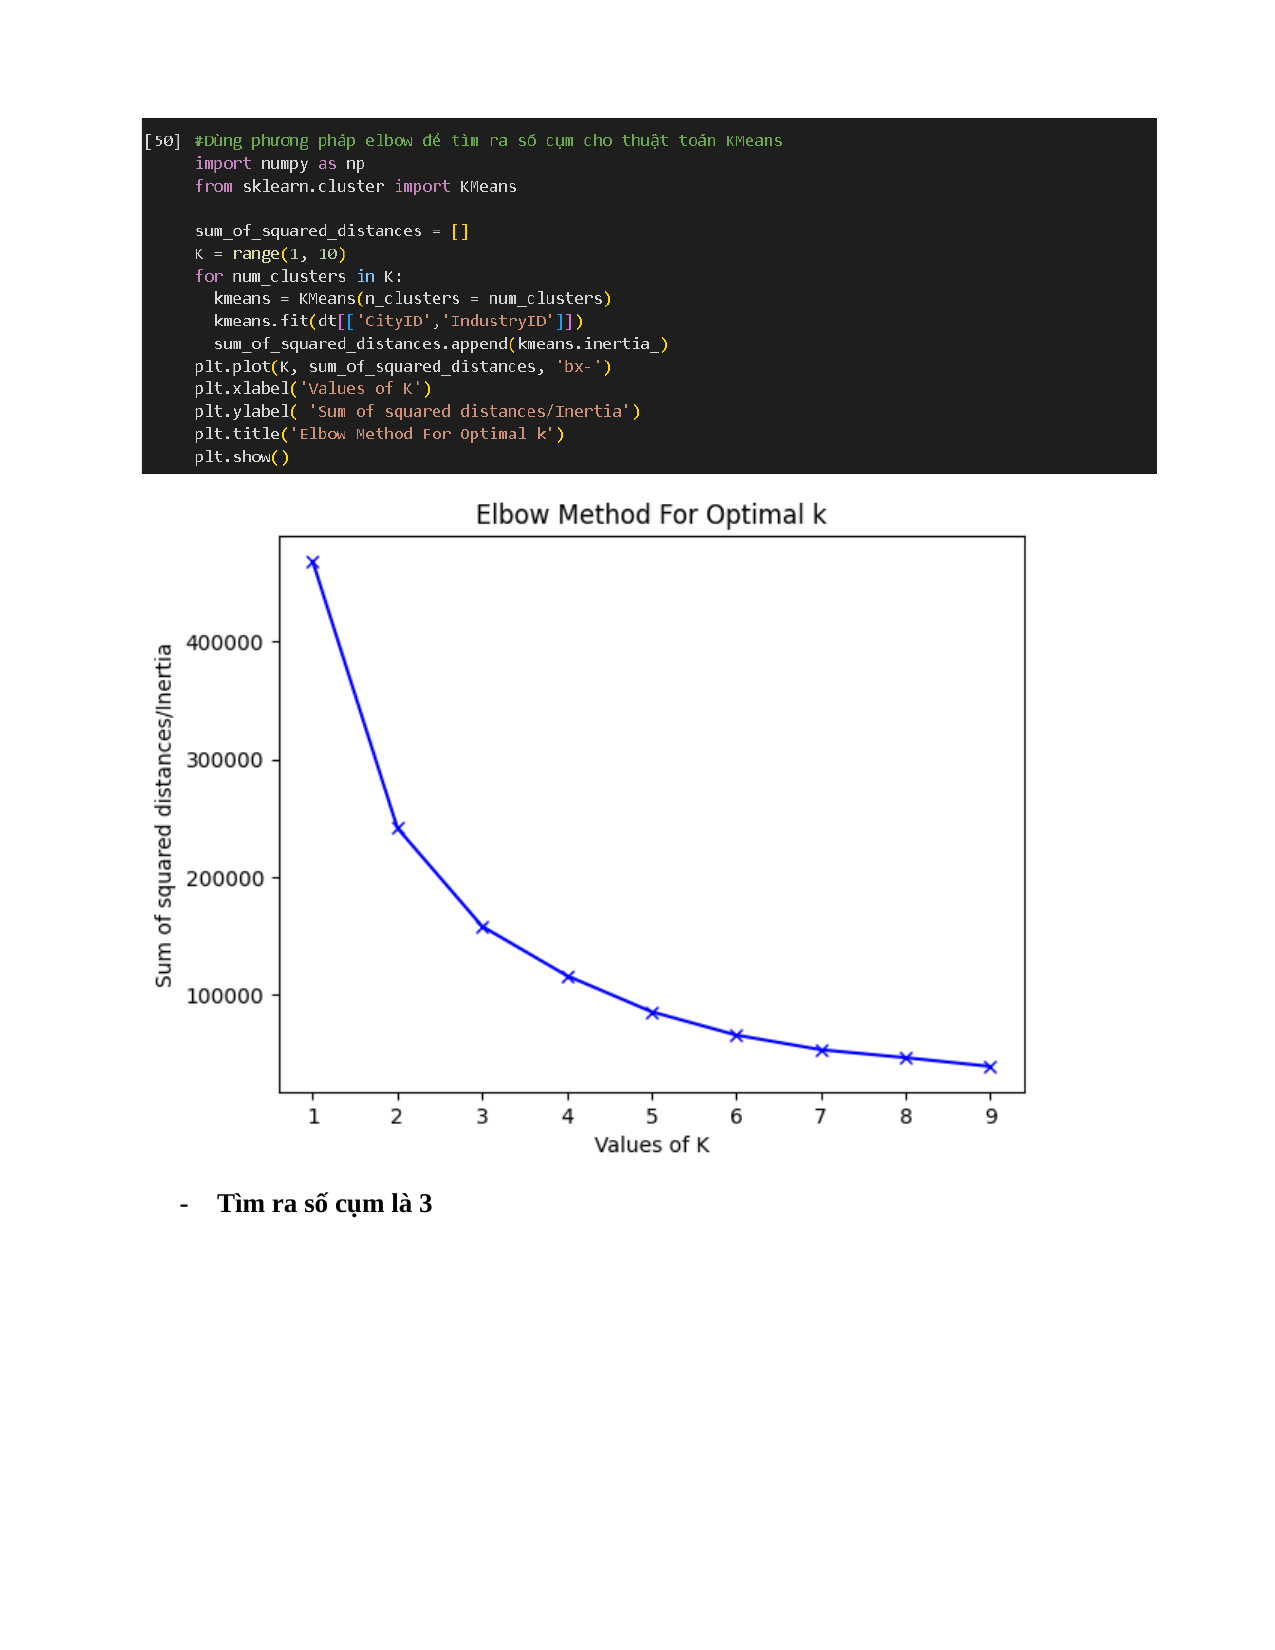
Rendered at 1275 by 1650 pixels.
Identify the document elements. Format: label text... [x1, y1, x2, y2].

picture [141, 118, 1157, 474]
list Tìm ra số cụm là 3 [179, 1187, 1157, 1218]
picture [141, 489, 1038, 1172]
